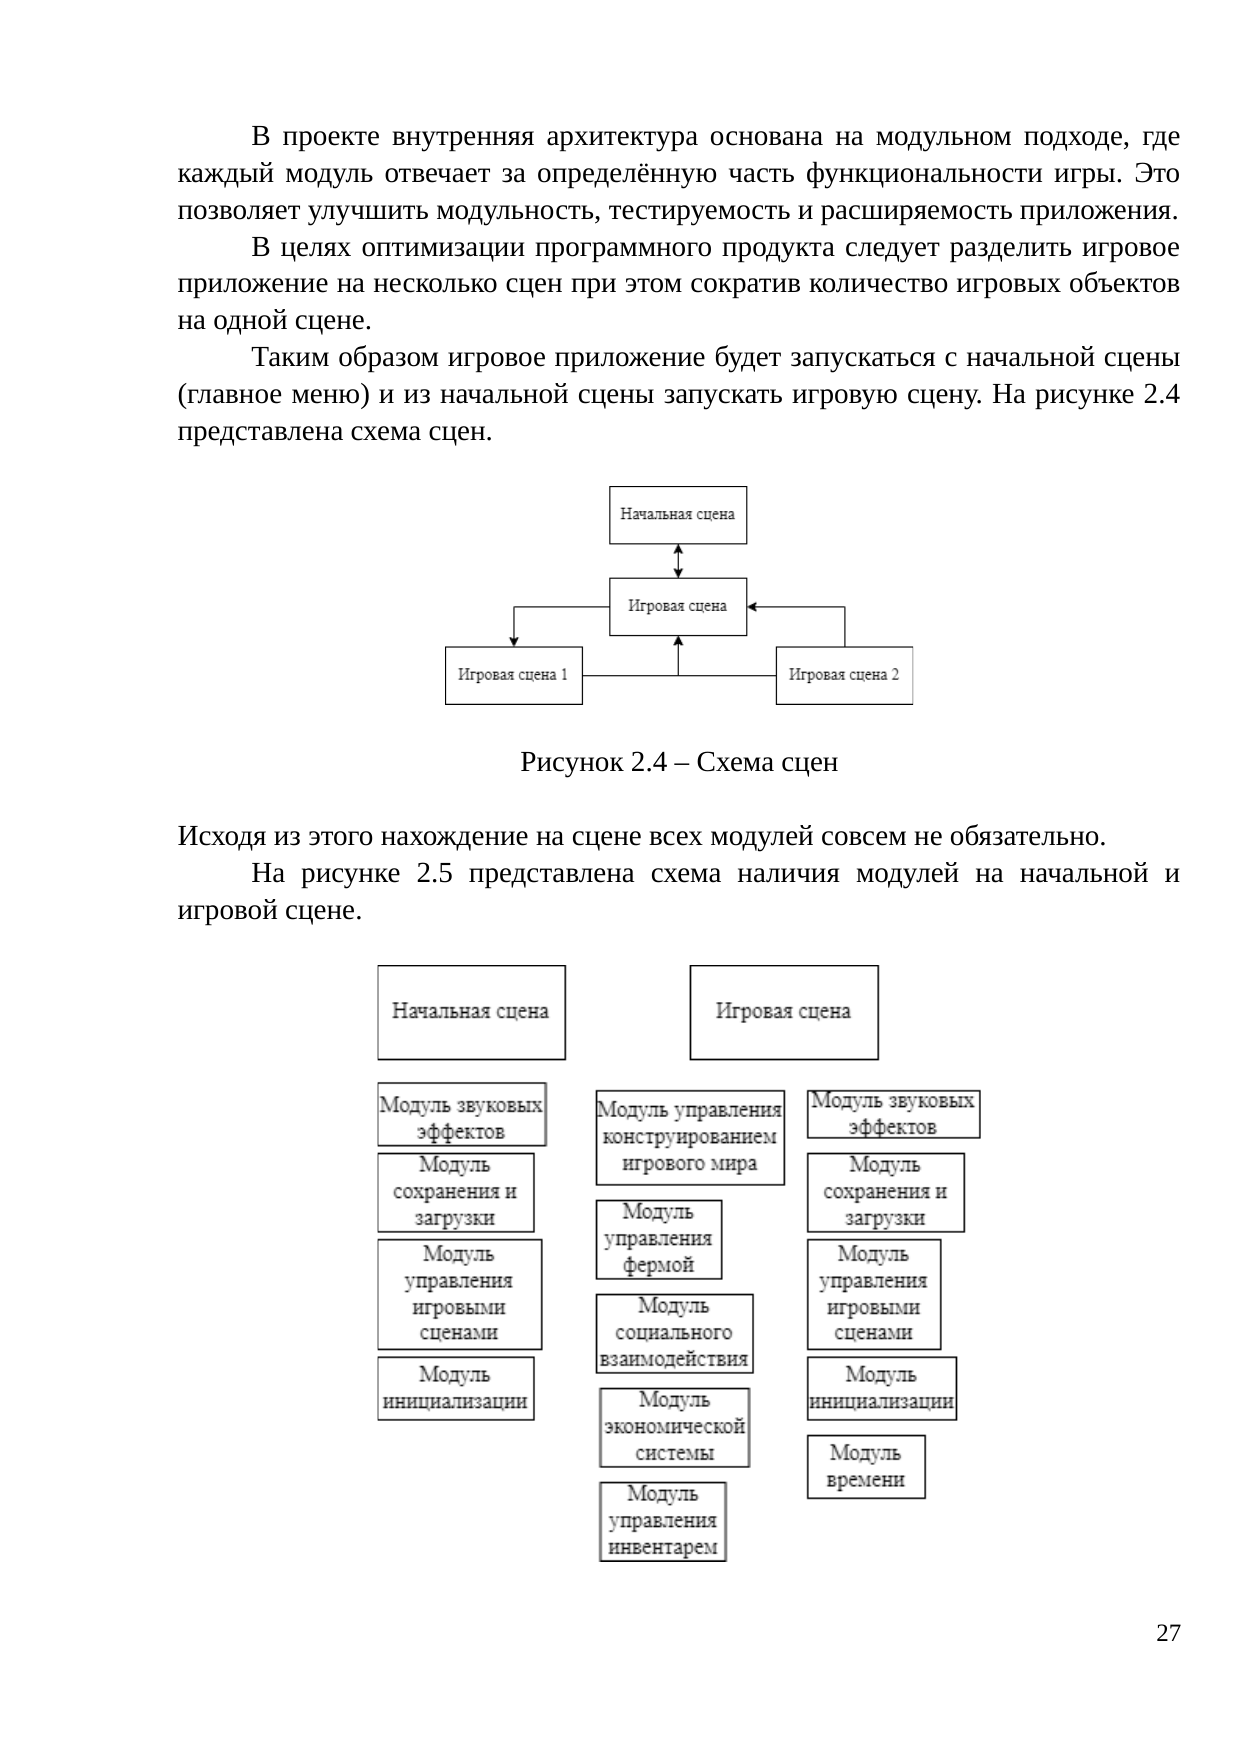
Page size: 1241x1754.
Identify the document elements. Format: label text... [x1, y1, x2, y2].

text В проекте внутренняя архитектура основана на модульном подходе, где каждый модуль отвечает за определённую часть функциональности игры. Это позволяет улучшить модульность, тестируемость и расширяемость приложения. [177, 118, 1181, 225]
text Таким образом игровое приложение будет запускаться с начальной сцены (главное меню) и из начальной сцены запускать игровую сцену. На рисунке 2.4 представлена схема сцен. [177, 339, 1181, 447]
text На рисунке 2.5 представлена схема наличия модулей на начальной и игровой сцене. [177, 855, 1181, 926]
text В целях оптимизации программного продукта следует разделить игровое приложение на несколько сцен при этом сократив количество игровых объектов на одной сцене. [177, 229, 1181, 336]
text Исходя из этого нахождение на сцене всех модулей совсем не обязательно. [177, 818, 1181, 852]
picture [445, 486, 914, 705]
picture [377, 965, 981, 1562]
text Рисунок 2.4 – Схема сцен [177, 744, 1181, 778]
